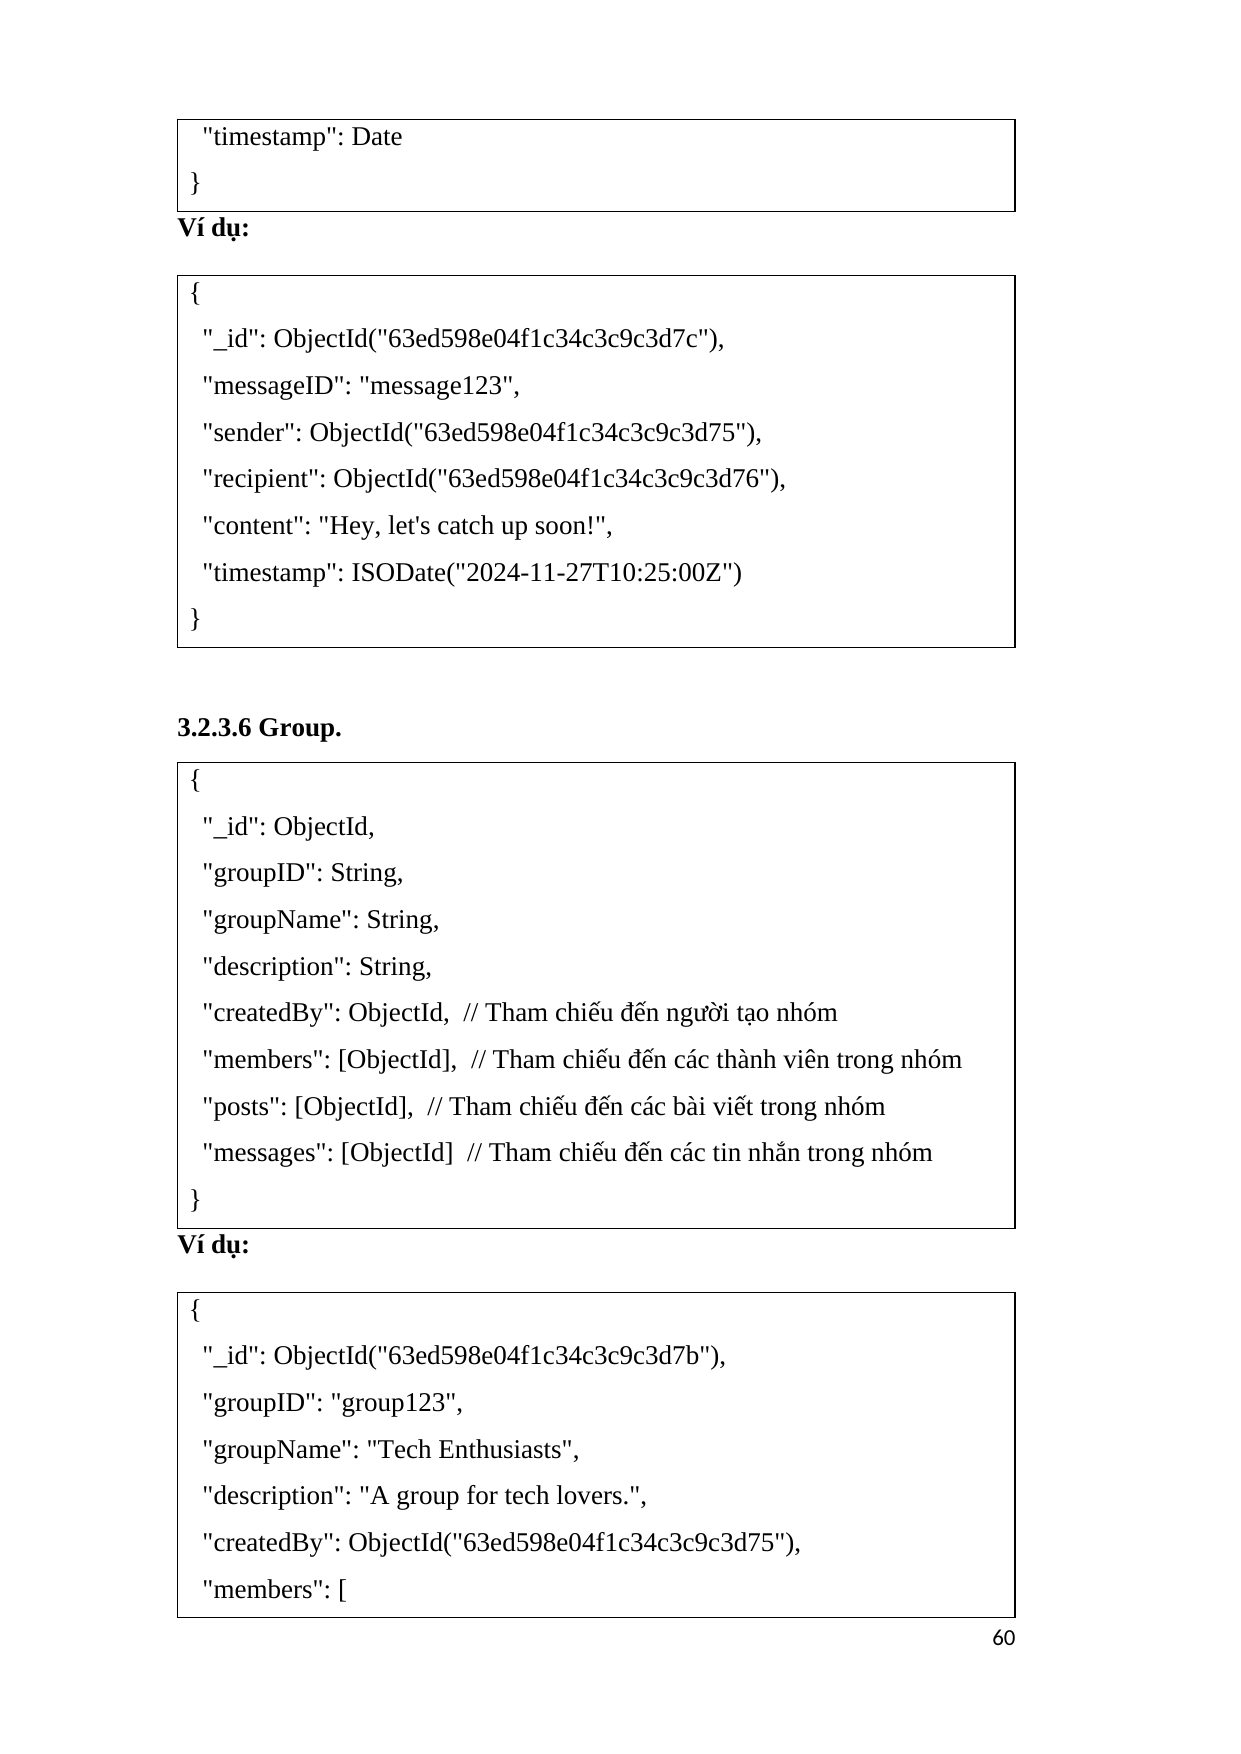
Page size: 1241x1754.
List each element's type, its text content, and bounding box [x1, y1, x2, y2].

table_header { "_id": ObjectId, "groupID": String, "groupName": String, "description": String, "createdBy": ObjectId, // Tham chiếu đến người tạo nhóm "members": [ObjectId], // Tham chiếu đến các thành viên trong nhóm "posts": [ObjectId], // Tham chiếu đến các bài viết trong nhóm "messages": [ObjectId] // Tham chiếu đến các tin nhắn trong nhóm } [178, 763, 1014, 1227]
text Ví dụ: [177, 212, 1015, 243]
table_header { "_id": ObjectId("63ed598e04f1c34c3c9c3d7c"), "messageID": "message123", "sender": ObjectId("63ed598e04f1c34c3c9c3d75"), "recipient": ObjectId("63ed598e04f1c34c3c9c3d76"), "content": "Hey, let's catch up soon!", "timestamp": ISODate("2024-11-27T10:25:00Z") } [178, 276, 1014, 647]
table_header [178, 120, 1014, 211]
subtitle 3.2.3.6 Group. [177, 711, 1015, 742]
text Ví dụ: [177, 1229, 1015, 1259]
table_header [178, 1293, 1014, 1617]
